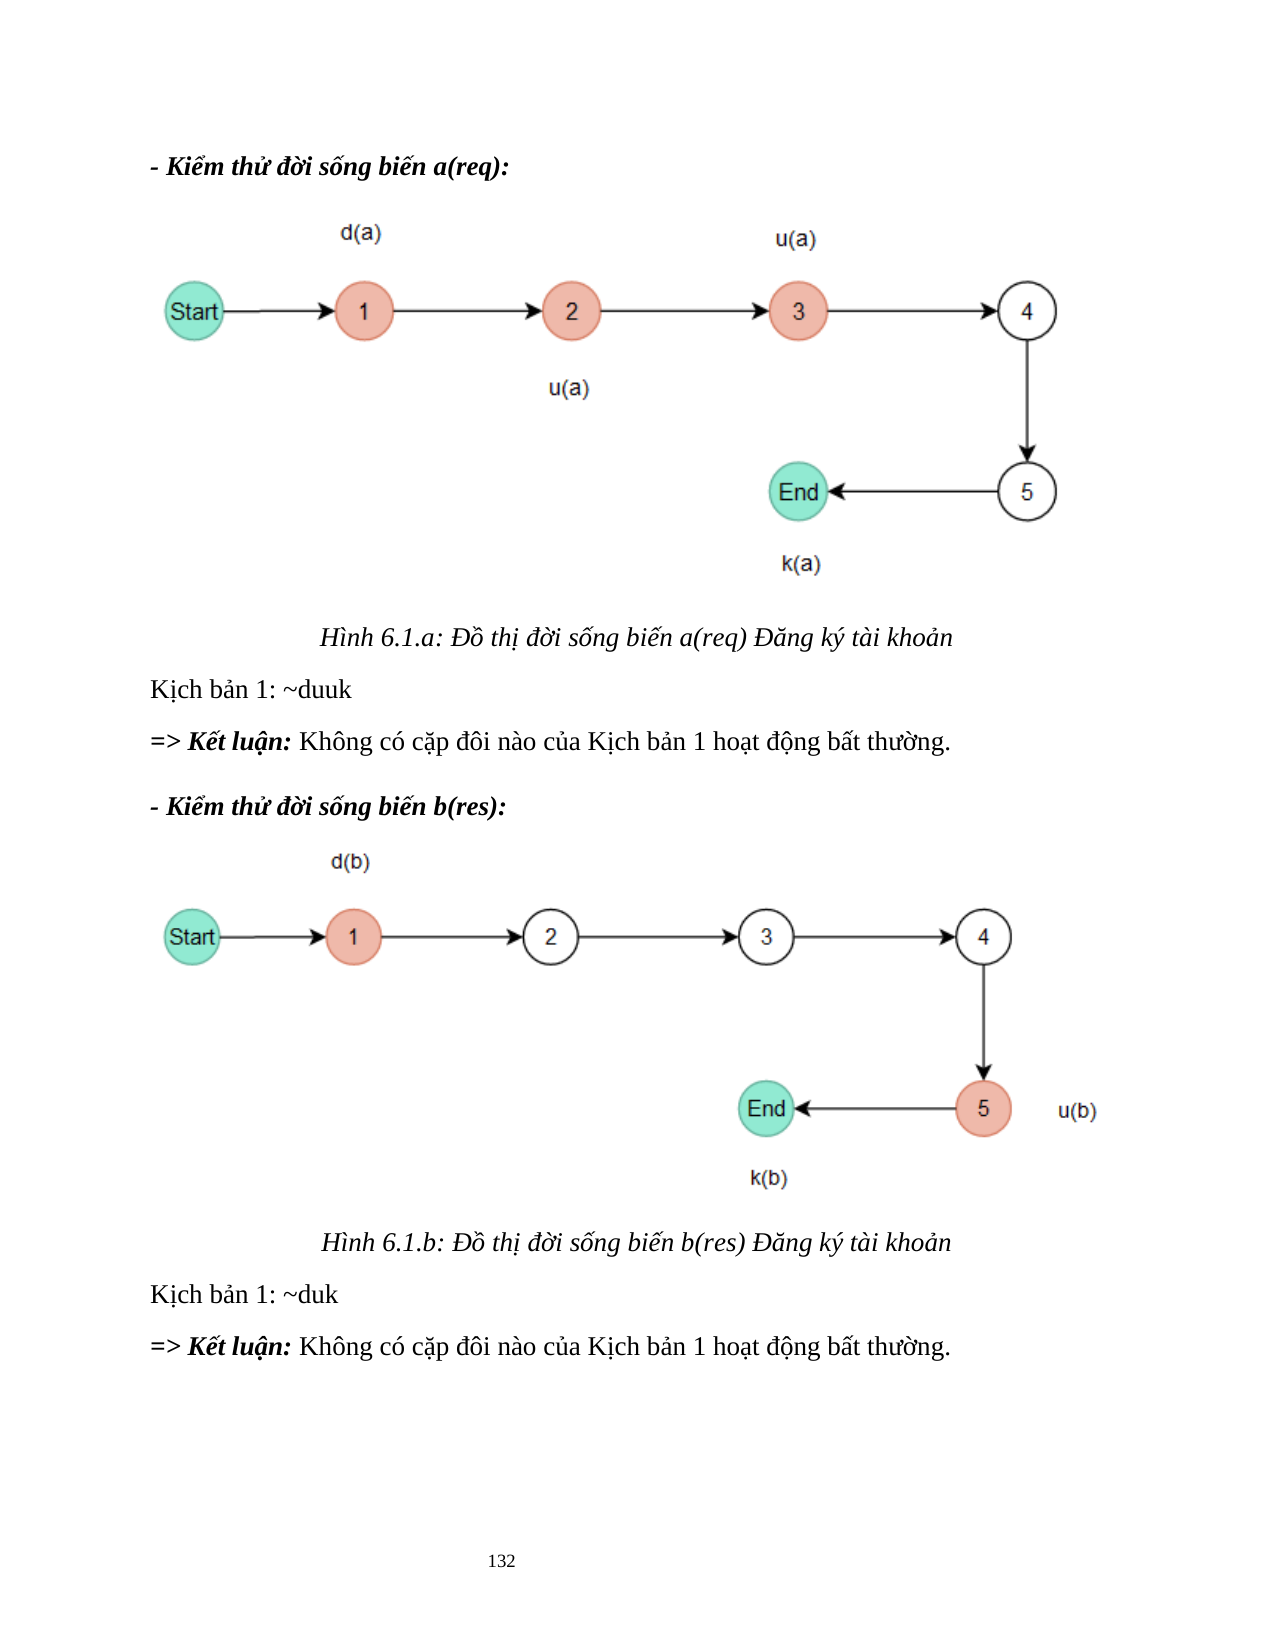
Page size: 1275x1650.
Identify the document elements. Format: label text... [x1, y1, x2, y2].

text Hình 6.1.a: Đồ thị đời sống biến a(req) Đăng ký tài khoản [150, 621, 1125, 652]
text Kịch bản 1: ~duk [150, 1278, 1125, 1309]
text => Kết luận: Không có cặp đôi nào của Kịch bản 1 hoạt động bất thường. [150, 1330, 1125, 1361]
text Kịch bản 1: ~duuk [150, 673, 1125, 704]
picture [150, 833, 1125, 1206]
text => Kết luận: Không có cặp đôi nào của Kịch bản 1 hoạt động bất thường. [150, 725, 1125, 756]
text Hình 6.1.b: Đồ thị đời sống biến b(res) Đăng ký tài khoản [150, 1226, 1125, 1257]
subtitle - Kiểm thử đời sống biến a(req): [150, 150, 1125, 181]
subtitle - Kiểm thử đời sống biến b(res): [150, 789, 1125, 821]
picture [150, 194, 1079, 601]
